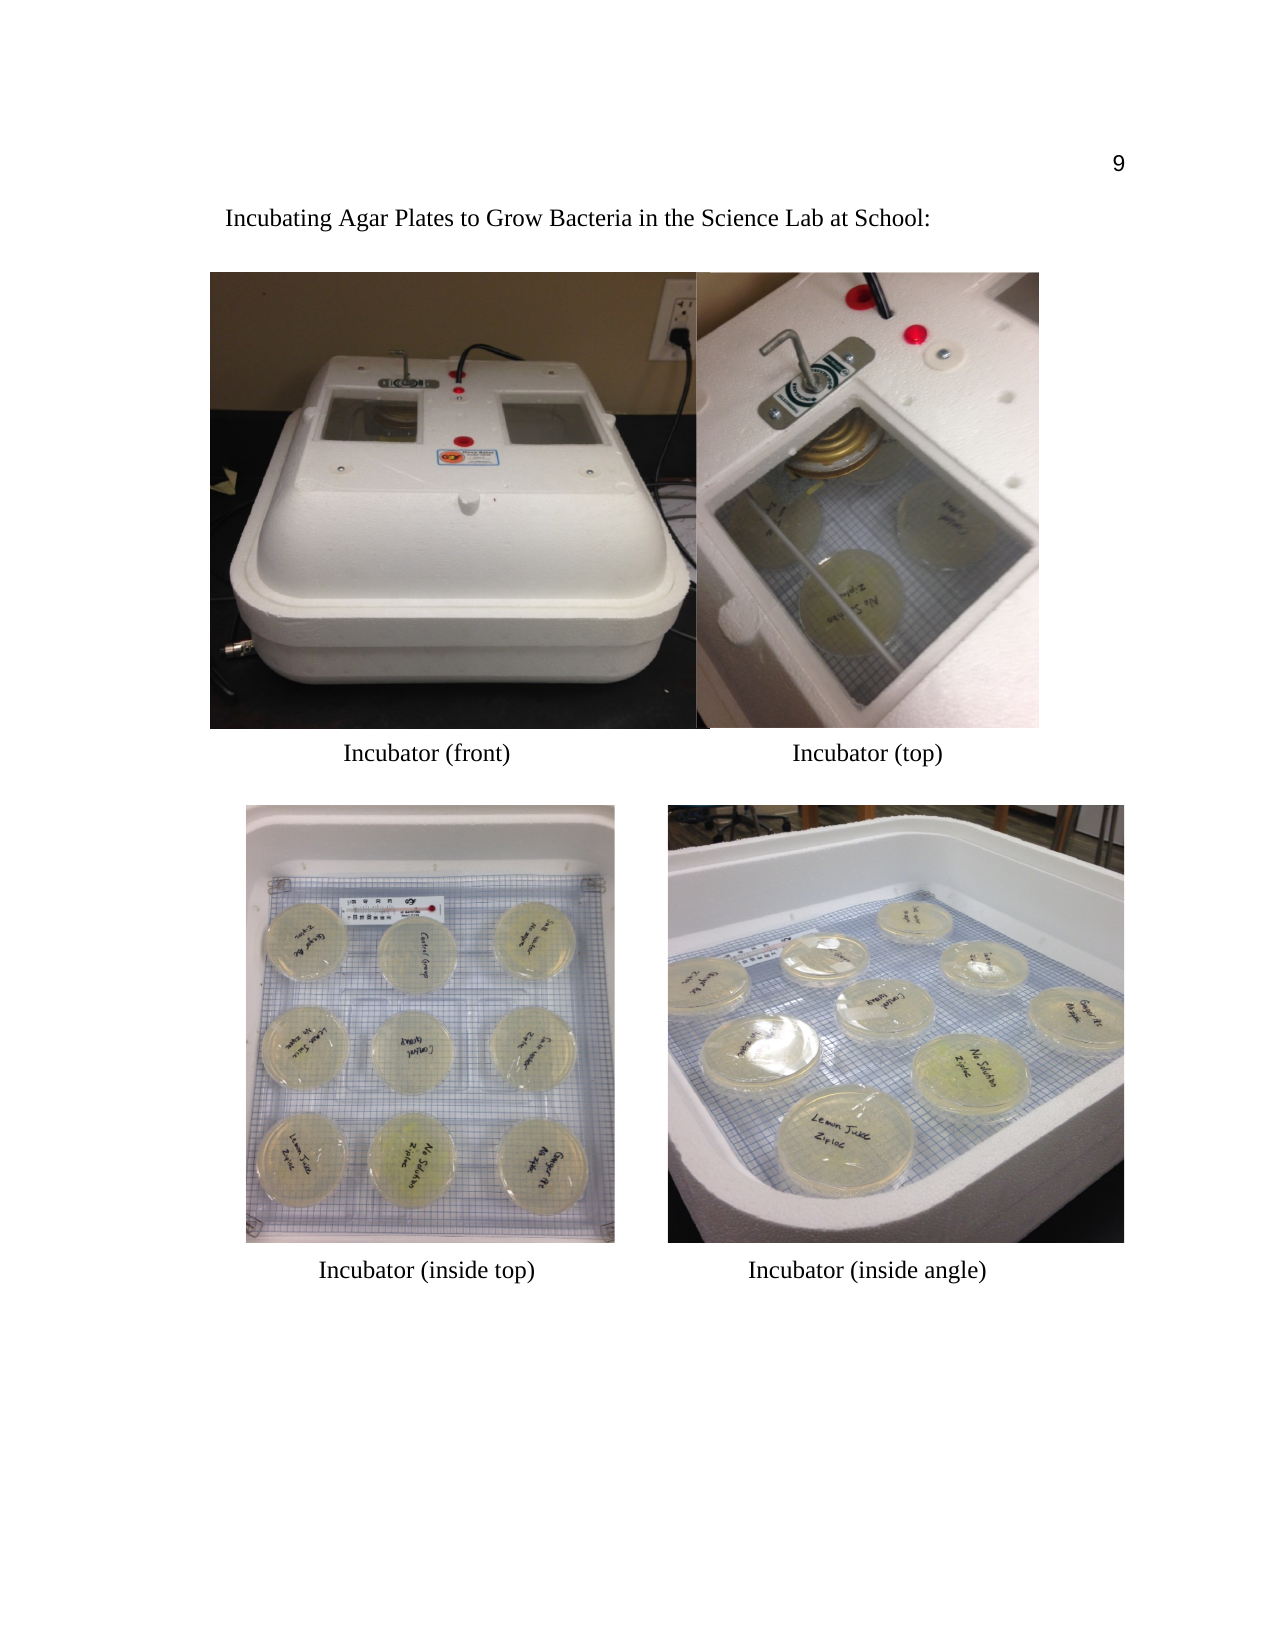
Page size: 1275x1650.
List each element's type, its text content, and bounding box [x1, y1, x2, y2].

table_header [656, 273, 1078, 738]
picture [668, 805, 1125, 1243]
picture [246, 805, 615, 1242]
table_cell [197, 805, 656, 1255]
table_header [197, 273, 656, 738]
text Incubating Agar Plates to Grow Bacteria in the Science Lab at School: [150, 203, 1125, 231]
table_cell Incubator (inside top) [197, 1255, 656, 1323]
table_cell Incubator (front) [197, 738, 656, 805]
table_cell [656, 805, 1078, 1255]
table_cell Incubator (top) [656, 738, 1078, 805]
table_cell Incubator (inside angle) [656, 1255, 1078, 1323]
picture [210, 272, 1039, 729]
